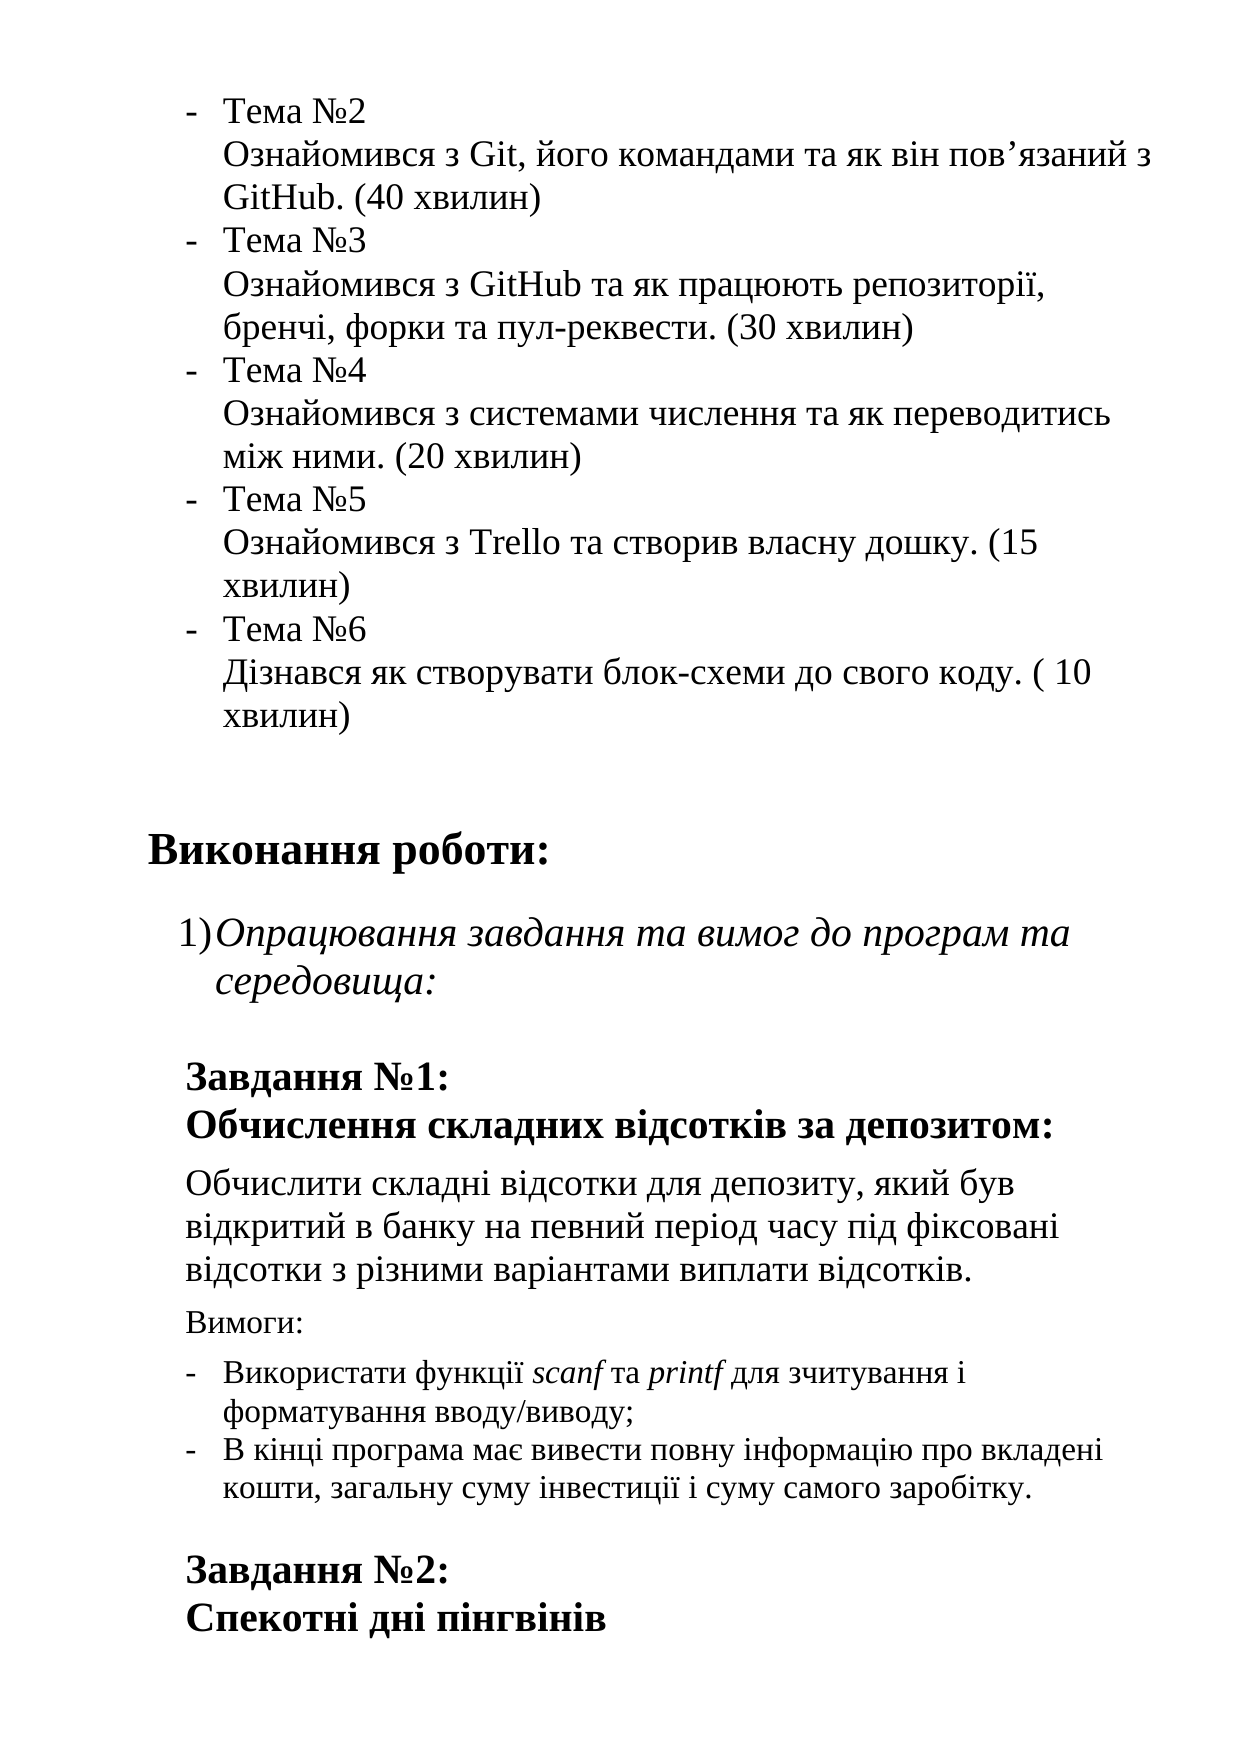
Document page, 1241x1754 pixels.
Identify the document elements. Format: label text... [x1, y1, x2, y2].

list Тема №6 [185, 606, 1152, 649]
text Завдання №1: [148, 1052, 1152, 1099]
text Завдання №2: [185, 1544, 1152, 1592]
list Ознайомився з Trello та створив власну дошку. (15 хвилин) [223, 520, 1152, 606]
list Тема №4 [185, 347, 1152, 390]
text Вимоги: [185, 1302, 1152, 1340]
list Опрацювання завдання та вимог до програм та середовища: [177, 908, 1152, 1004]
list Тема №3 [185, 218, 1152, 261]
list Ознайомився з системами числення та як переводитись між ними. (20 хвилин) [223, 390, 1152, 477]
text Обчислити складні відсотки для депозиту, який був відкритий в банку на певний період часу під фіксовані відсотки з різними варіантами виплати відсотків. [185, 1160, 1152, 1289]
list Ознайомився з Git, його командами та як він пов’язаний з GitHub. (40 хвилин) [223, 132, 1152, 218]
list Дізнався як створувати блок-схеми до свого коду. ( 10 хвилин) [223, 649, 1152, 735]
text Виконання роботи: [148, 822, 1152, 874]
list Ознайомився з GitHub та як працюють репозиторії, бренчі, форки та пул-реквести. (30 хвилин) [223, 261, 1152, 347]
list Використати функції scanf та printf для зчитування і форматування вводу/виводу; [185, 1353, 1152, 1429]
list В кінці програма має вивести повну інформацію про вкладені кошти, загальну суму інвестиції і суму самого заробітку. [185, 1429, 1152, 1506]
list Тема №2 [185, 88, 1152, 132]
text Обчислення складних відсотків за депозитом: [148, 1099, 1152, 1147]
list Тема №5 [185, 477, 1152, 520]
text Спекотні дні пінгвінів [185, 1592, 1152, 1640]
